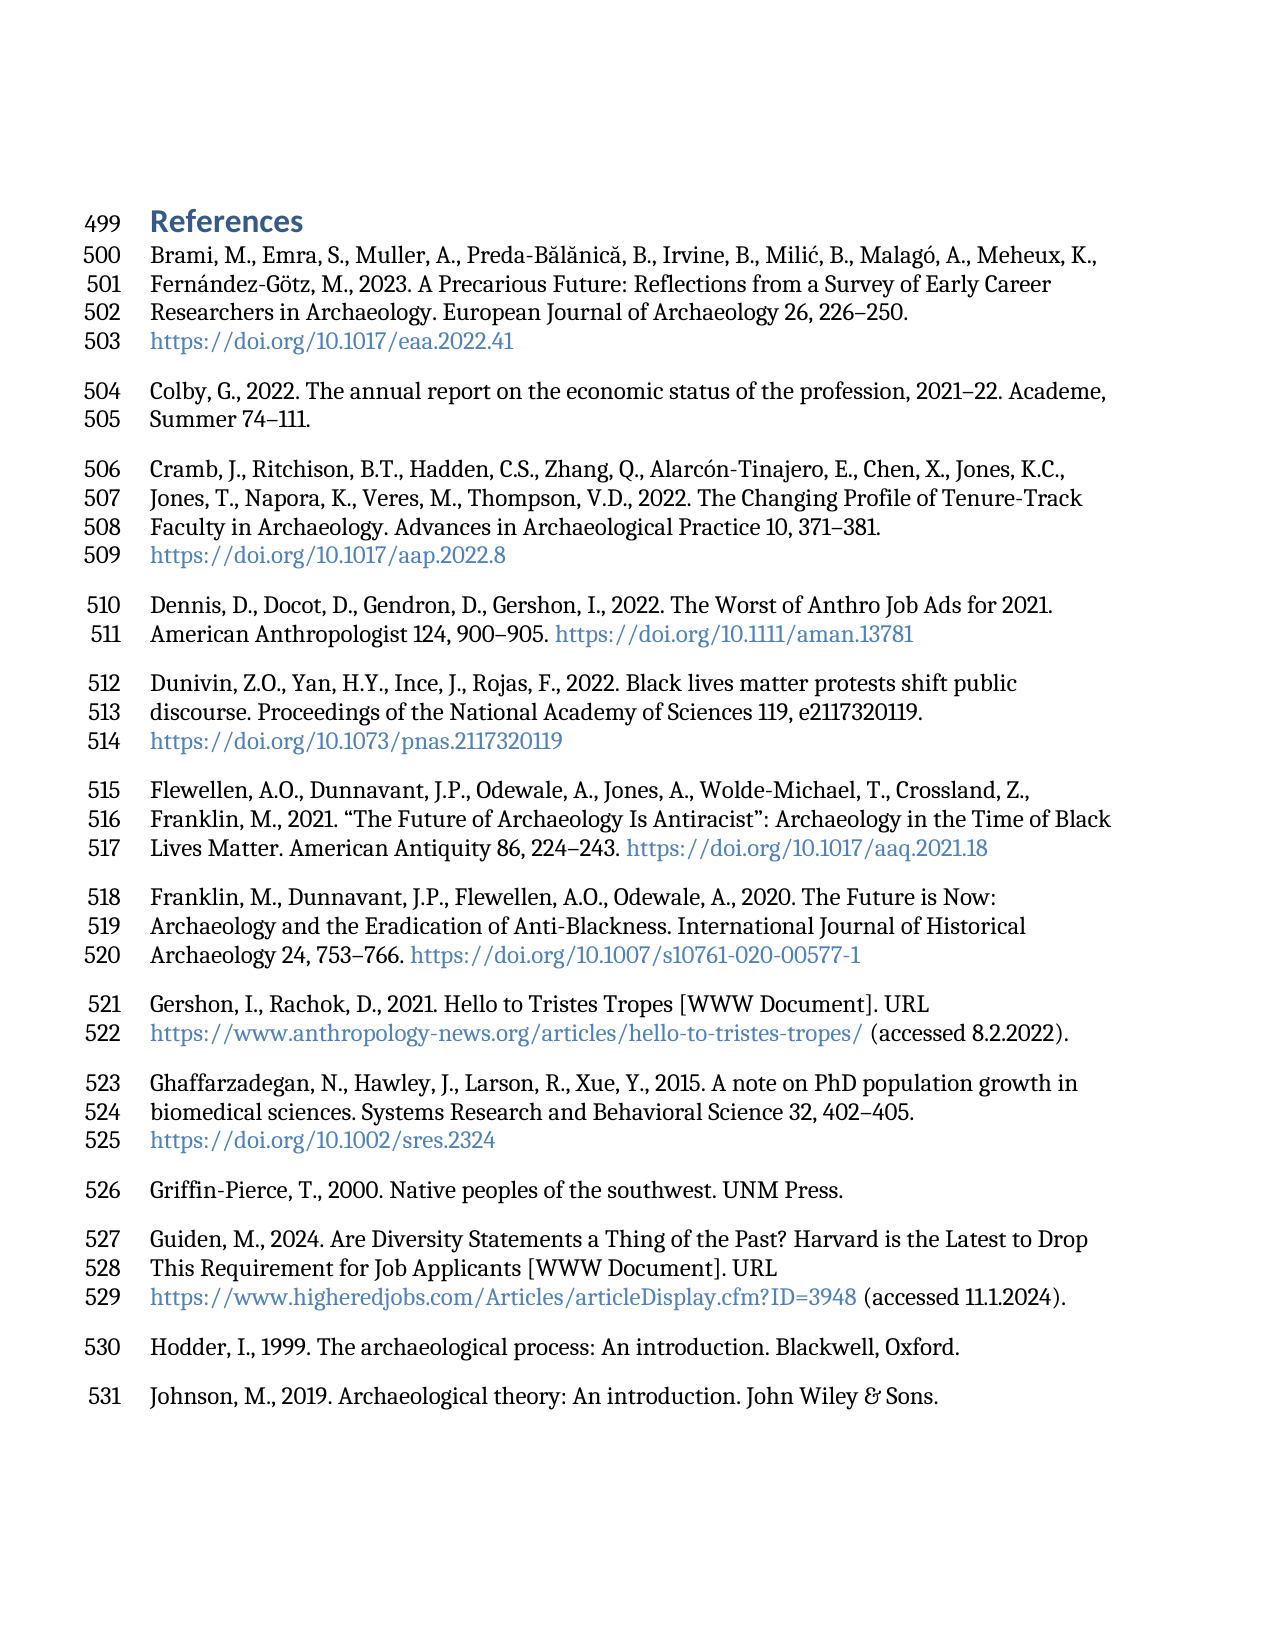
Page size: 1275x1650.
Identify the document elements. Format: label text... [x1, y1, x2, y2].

text Ghaffarzadegan, N., Hawley, J., Larson, R., Xue, Y., 2015. A note on PhD population growth in biomedical sciences. Systems Research and Behavioral Science 32, 402–405. https://doi.org/10.1002/sres.2324 [150, 1069, 1125, 1155]
text Franklin, M., Dunnavant, J.P., Flewellen, A.O., Odewale, A., 2020. The Future is Now: Archaeology and the Eradication of Anti-Blackness. International Journal of Historical Archaeology 24, 753–766. https://doi.org/10.1007/s10761-020-00577-1 [150, 883, 1125, 969]
text Colby, G., 2022. The annual report on the economic status of the profession, 2021–22. Academe, Summer 74–111. [150, 377, 1125, 434]
text Cramb, J., Ritchison, B.T., Hadden, C.S., Zhang, Q., Alarcón-Tinajero, E., Chen, X., Jones, K.C., Jones, T., Napora, K., Veres, M., Thompson, V.D., 2022. The Changing Profile of Tenure-Track Faculty in Archaeology. Advances in Archaeological Practice 10, 371–381. https://doi.org/10.1017/aap.2022.8 [150, 455, 1125, 570]
text Flewellen, A.O., Dunnavant, J.P., Odewale, A., Jones, A., Wolde-Michael, T., Crossland, Z., Franklin, M., 2021. “The Future of Archaeology Is Antiracist”: Archaeology in the Time of Black Lives Matter. American Antiquity 86, 224–243. https://doi.org/10.1017/aaq.2021.18 [150, 776, 1125, 862]
subtitle References [150, 200, 1125, 241]
text Johnson, M., 2019. Archaeological theory: An introduction. John Wiley & Sons. [150, 1382, 1125, 1411]
text Dunivin, Z.O., Yan, H.Y., Ince, J., Rojas, F., 2022. Black lives matter protests shift public discourse. Proceedings of the National Academy of Sciences 119, e2117320119. https://doi.org/10.1073/pnas.2117320119 [150, 669, 1125, 755]
text Brami, M., Emra, S., Muller, A., Preda-Bălănică, B., Irvine, B., Milić, B., Malagó, A., Meheux, K., Fernández-Götz, M., 2023. A Precarious Future: Reflections from a Survey of Early Career Researchers in Archaeology. European Journal of Archaeology 26, 226–250. https://doi.org/10.1017/eaa.2022.41 [150, 241, 1125, 356]
text Hodder, I., 1999. The archaeological process: An introduction. Blackwell, Oxford. [150, 1332, 1125, 1361]
text Dennis, D., Docot, D., Gendron, D., Gershon, I., 2022. The Worst of Anthro Job Ads for 2021. American Anthropologist 124, 900–905. https://doi.org/10.1111/aman.13781 [150, 591, 1125, 648]
text Griffin-Pierce, T., 2000. Native peoples of the southwest. UNM Press. [150, 1176, 1125, 1204]
text Gershon, I., Rachok, D., 2021. Hello to Tristes Tropes [WWW Document]. URL https://www.anthropology-news.org/articles/hello-to-tristes-tropes/ (accessed 8.2.2022). [150, 990, 1125, 1048]
text Guiden, M., 2024. Are Diversity Statements a Thing of the Past? Harvard is the Latest to Drop This Requirement for Job Applicants [WWW Document]. URL https://www.higheredjobs.com/Articles/articleDisplay.cfm?ID=3948 (accessed 11.1.2024). [150, 1225, 1125, 1312]
